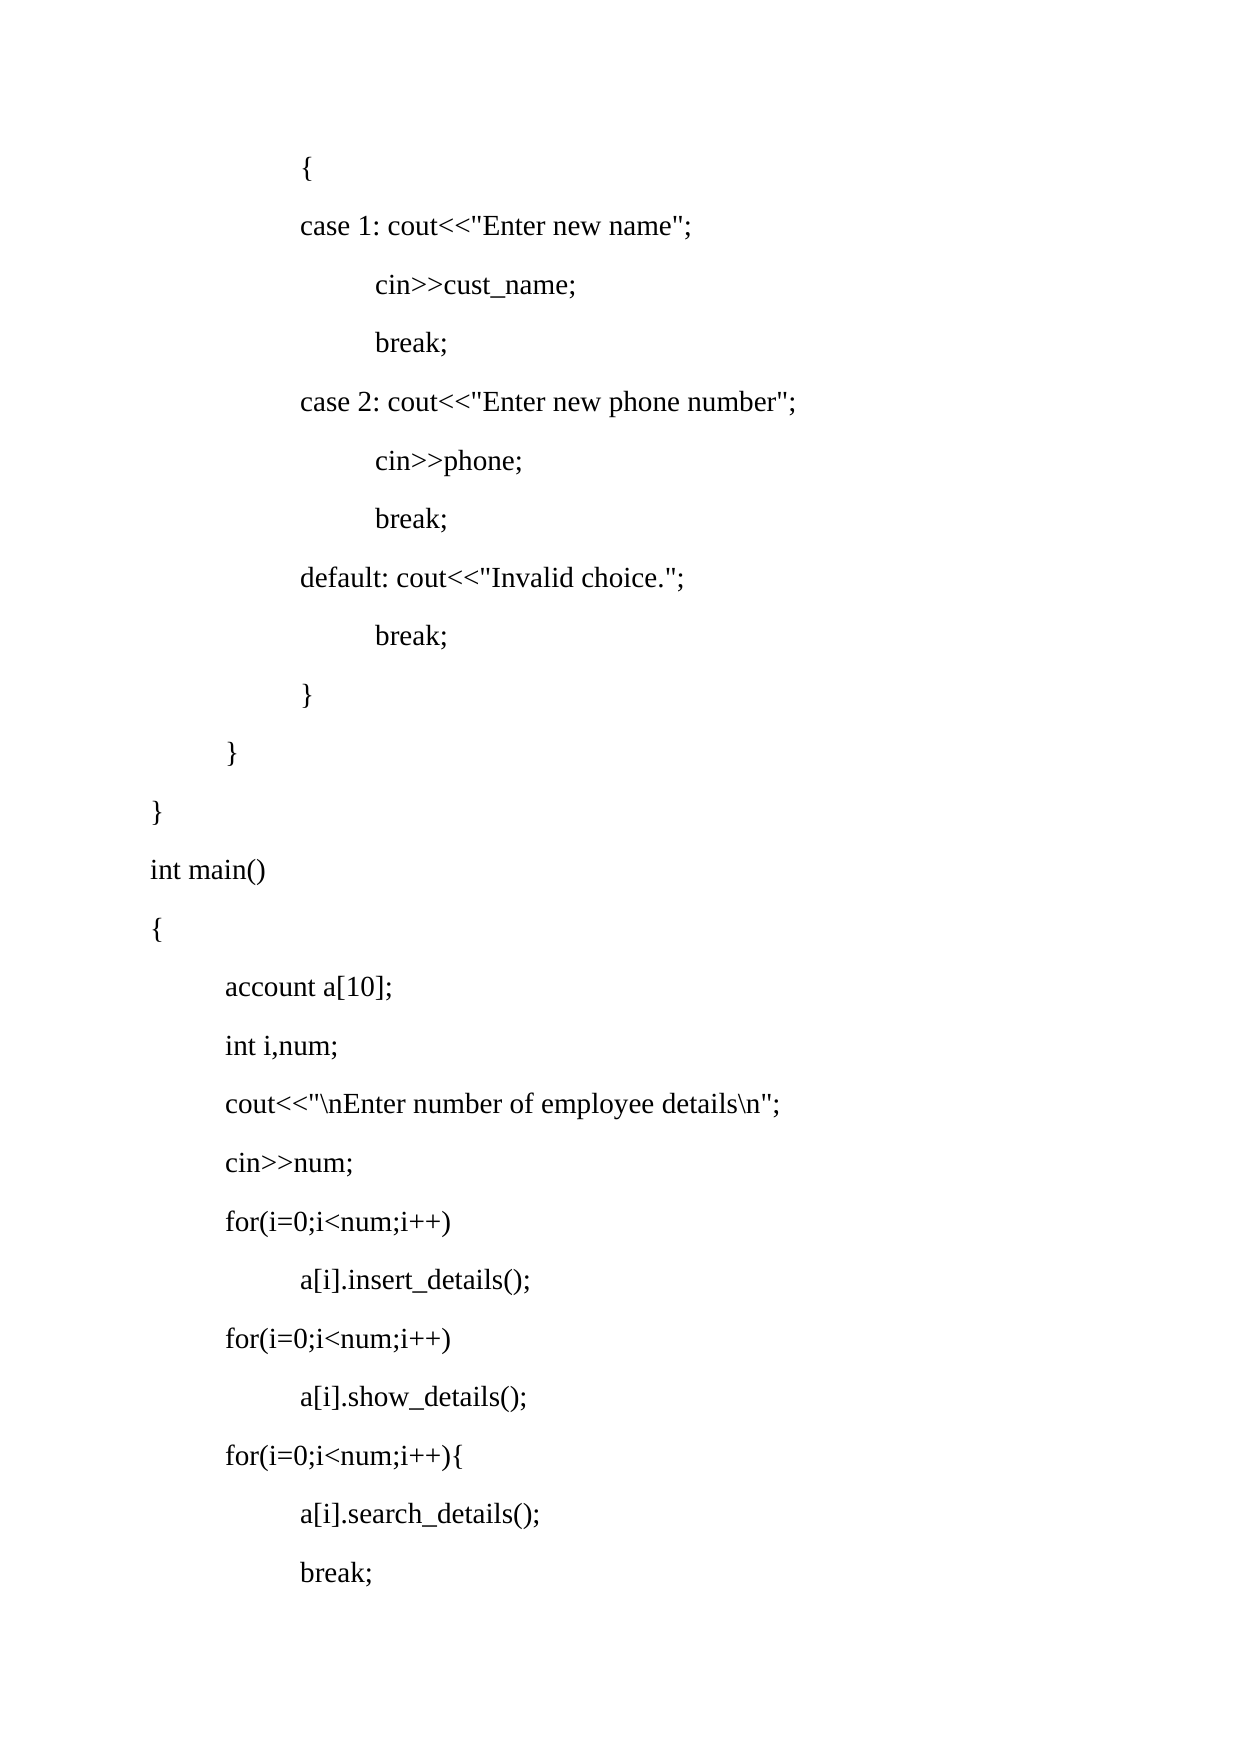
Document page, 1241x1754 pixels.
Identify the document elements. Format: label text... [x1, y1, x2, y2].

text } [150, 794, 1090, 827]
text break; [300, 326, 1090, 359]
text a[i].search_details(); [225, 1496, 1090, 1530]
text default: cout<<"Invalid choice."; [300, 560, 1090, 593]
text a[i].show_details(); [225, 1379, 1090, 1413]
text for(i=0;i<num;i++) [225, 1204, 1090, 1237]
text a[i].insert_details(); [225, 1262, 1090, 1296]
text } [150, 735, 1090, 769]
text case 2: cout<<"Enter new phone number"; [300, 384, 1090, 418]
text int main() [150, 852, 1090, 886]
text cout<<"\nEnter number of employee details\n"; [225, 1087, 1090, 1120]
text cin>>phone; [300, 443, 1090, 476]
text for(i=0;i<num;i++) [225, 1321, 1090, 1354]
text break; [300, 618, 1090, 652]
text int i,num; [225, 1028, 1090, 1062]
text { [150, 911, 1090, 944]
text case 1: cout<<"Enter new name"; [300, 208, 1090, 242]
text account a[10]; [225, 969, 1090, 1003]
text cin>>cust_name; [300, 267, 1090, 301]
text break; [300, 501, 1090, 535]
text break; [225, 1555, 1090, 1588]
text cin>>num; [225, 1145, 1090, 1179]
text } [300, 677, 1090, 710]
text for(i=0;i<num;i++){ [225, 1438, 1090, 1471]
text { [300, 150, 1090, 183]
